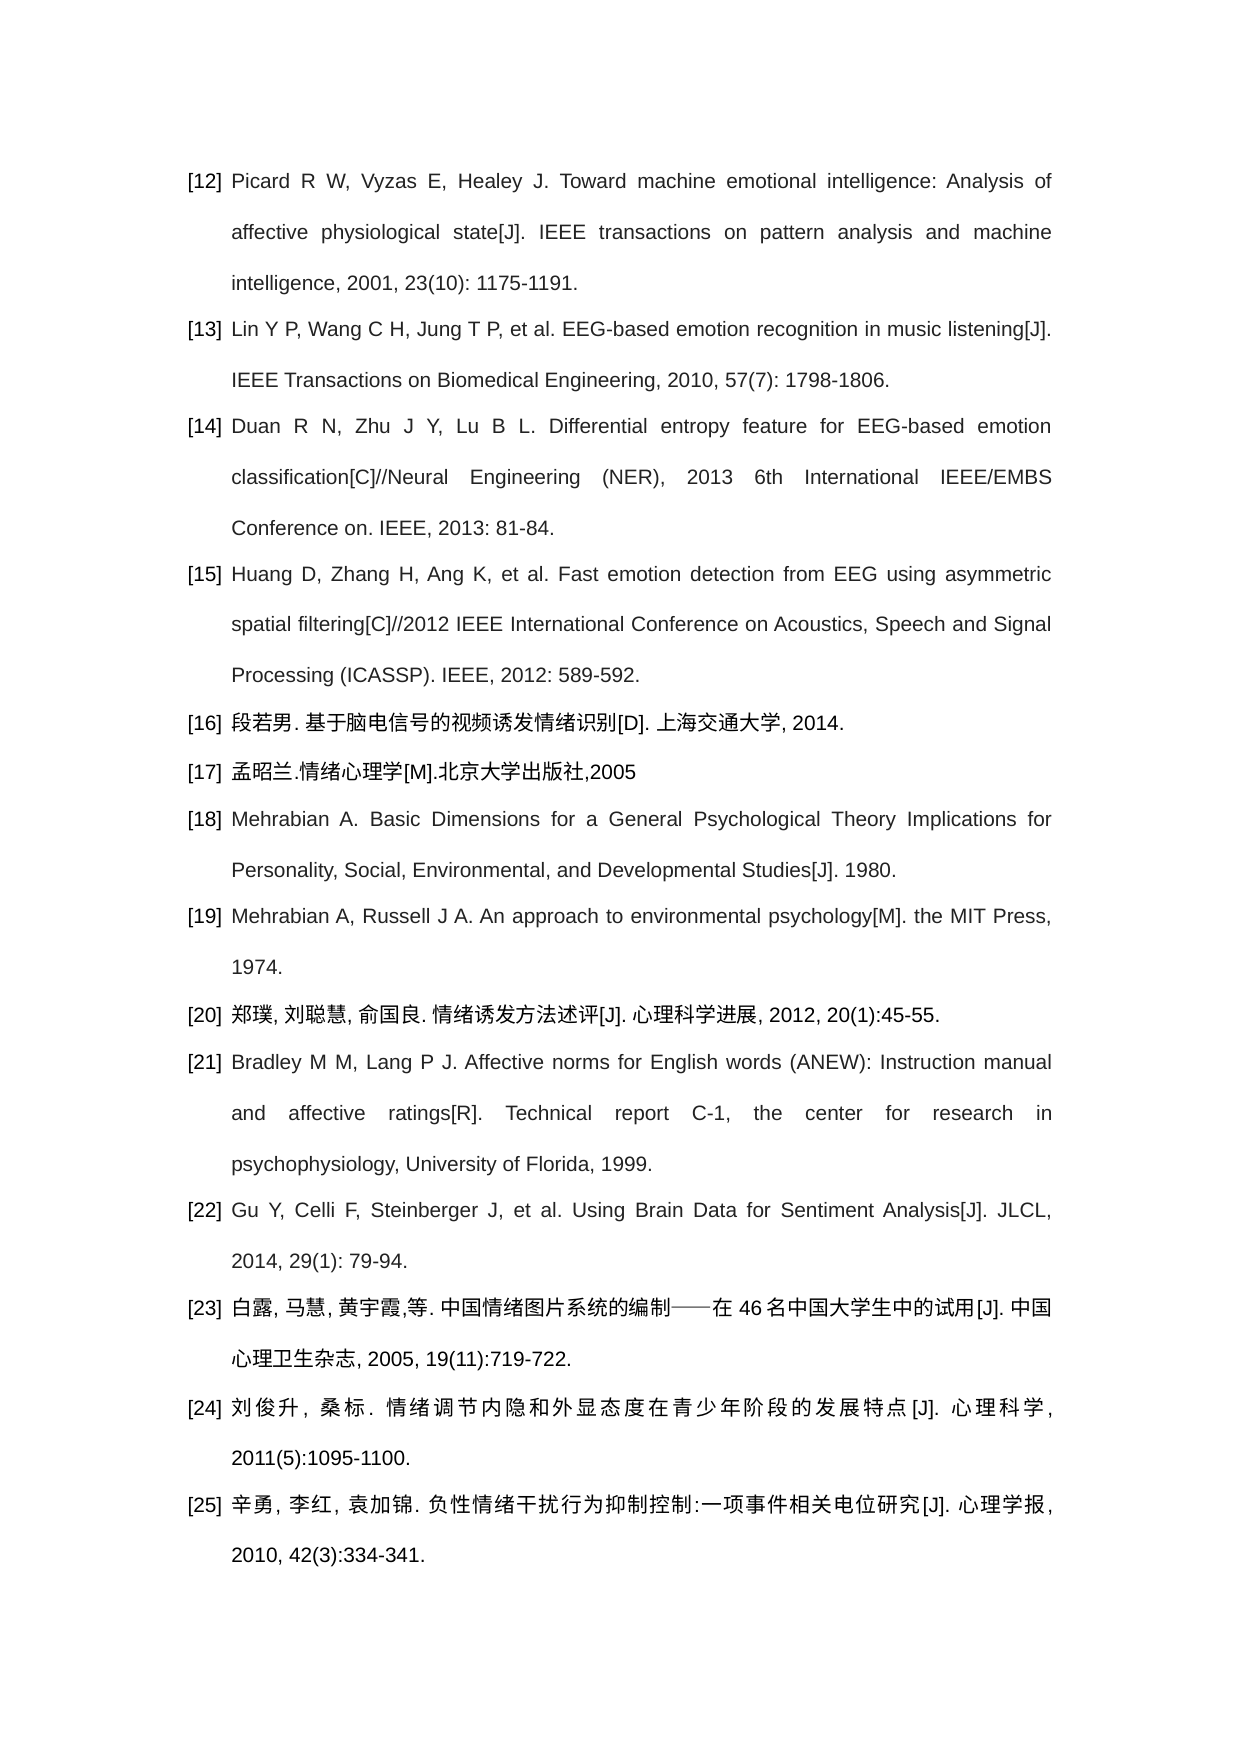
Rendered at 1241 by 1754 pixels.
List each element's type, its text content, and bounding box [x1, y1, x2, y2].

list 郑璞, 刘聪慧, 俞国良. 情绪诱发方法述评[J]. 心理科学进展, 2012, 20(1):45-55. [187, 996, 1053, 1030]
list 辛勇, 李红, 袁加锦. 负性情绪干扰行为抑制控制:一项事件相关电位研究[J]. 心理学报, 2010, 42(3):334-341. [187, 1487, 1053, 1572]
list Picard R W, Vyzas E, Healey J. Toward machine emotional intelligence: Analysis of affective physiological state[J]. IEEE transactions on pattern analysis and machine intelligence, 2001, 23(10): 1175-1191. [187, 164, 1053, 300]
list 孟昭兰.情绪心理学[M].北京大学出版社,2005 [187, 753, 1053, 787]
list 段若男. 基于脑电信号的视频诱发情绪识别[D]. 上海交通大学, 2014. [187, 704, 1053, 738]
list Bradley M M, Lang P J. Affective norms for English words (ANEW): Instruction manual and affective ratings[R]. Technical report C-1, the center for research in psychophysiology, University of Florida, 1999. [187, 1045, 1053, 1181]
list Mehrabian A. Basic Dimensions for a General Psychological Theory Implications for Personality, Social, Environmental, and Developmental Studies[J]. 1980. [187, 802, 1053, 887]
list Duan R N, Zhu J Y, Lu B L. Differential entropy feature for EEG-based emotion classification[C]//Neural Engineering (NER), 2013 6th International IEEE/EMBS Conference on. IEEE, 2013: 81-84. [187, 408, 1053, 544]
list Gu Y, Celli F, Steinberger J, et al. Using Brain Data for Sentiment Analysis[J]. JLCL, 2014, 29(1): 79-94. [187, 1193, 1053, 1278]
list 白露, 马慧, 黄宇霞,等. 中国情绪图片系统的编制——在46名中国大学生中的试用[J]. 中国心理卫生杂志, 2005, 19(11):719-722. [187, 1290, 1053, 1375]
list 刘俊升, 桑标. 情绪调节内隐和外显态度在青少年阶段的发展特点[J]. 心理科学, 2011(5):1095-1100. [187, 1390, 1053, 1475]
list Huang D, Zhang H, Ang K, et al. Fast emotion detection from EEG using asymmetric spatial filtering[C]//2012 IEEE International Conference on Acoustics, Speech and Signal Processing (ICASSP). IEEE, 2012: 589-592. [187, 556, 1053, 692]
list Mehrabian A, Russell J A. An approach to environmental psychology[M]. the MIT Press, 1974. [187, 899, 1053, 984]
